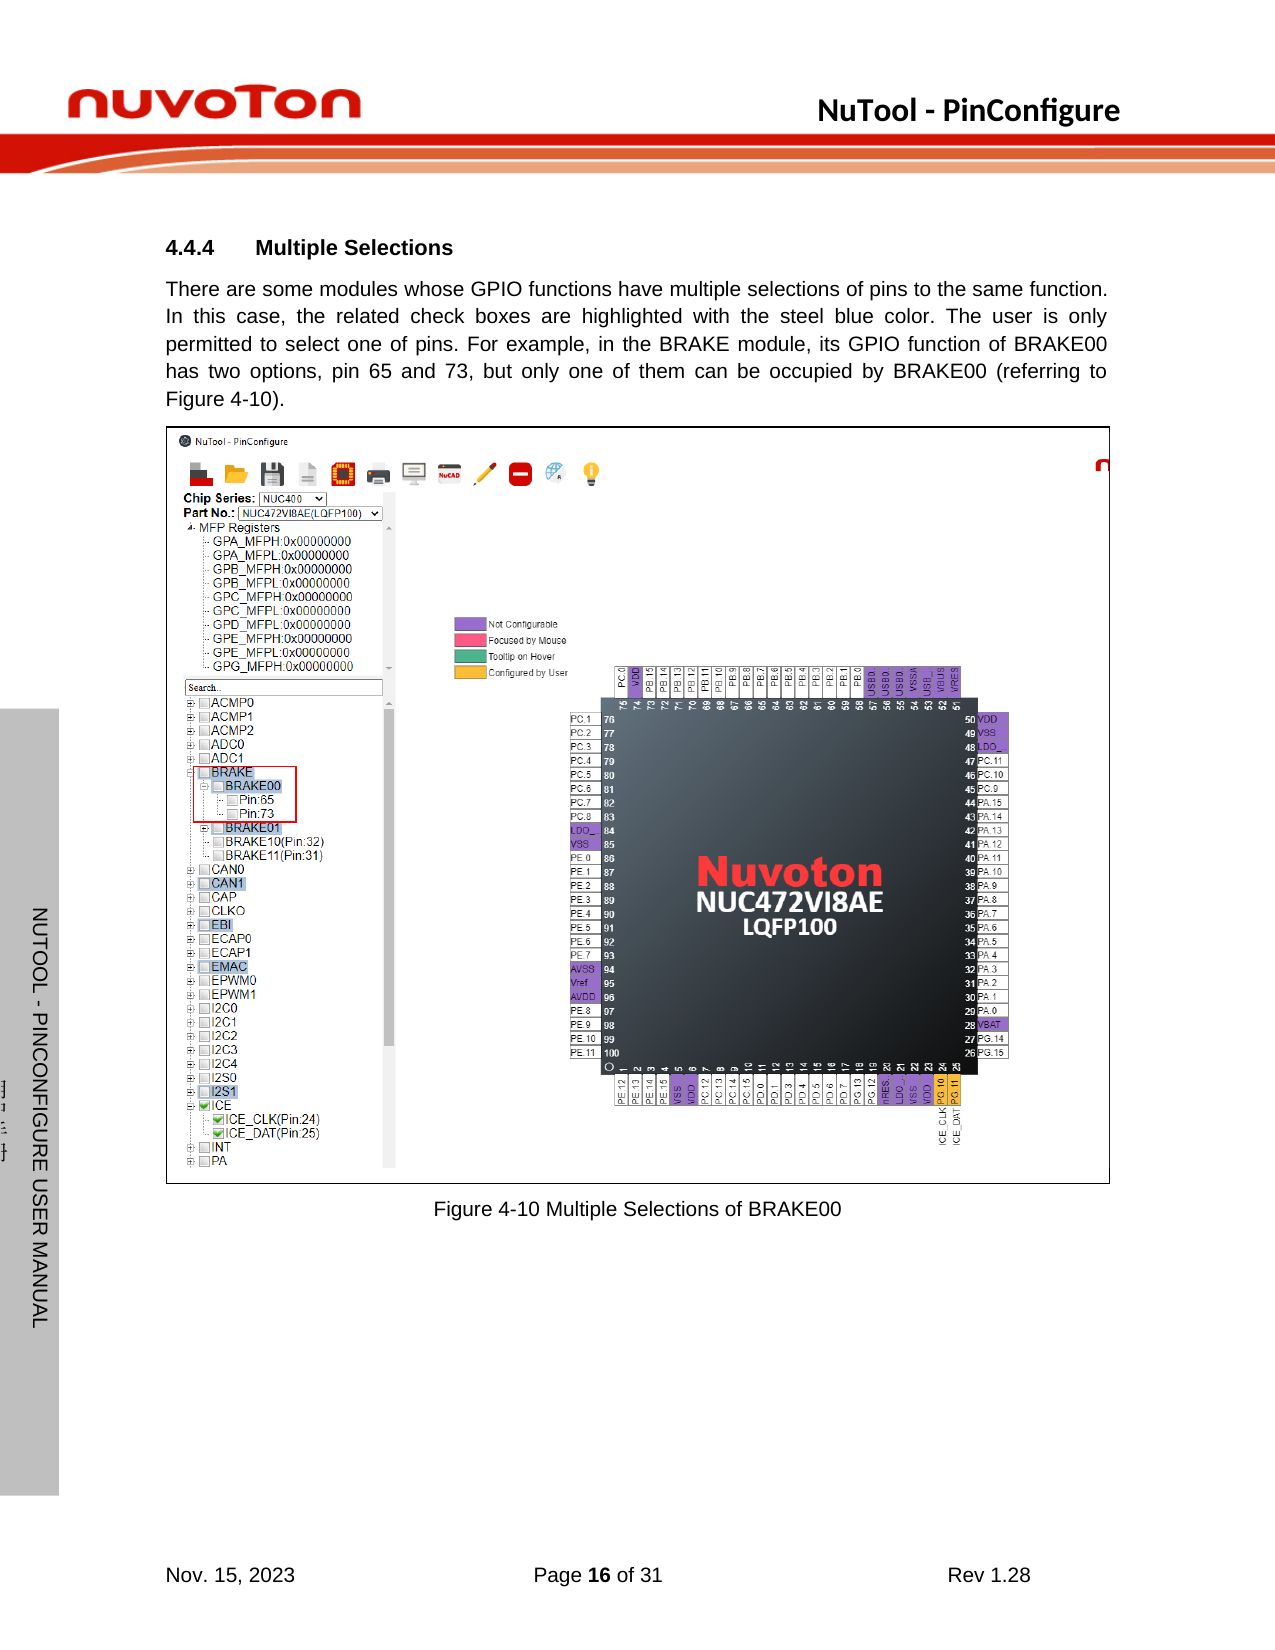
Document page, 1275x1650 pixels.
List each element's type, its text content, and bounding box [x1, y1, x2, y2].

picture [0, 59, 1275, 201]
subtitle Multiple Selections [165, 235, 1109, 260]
picture [177, 432, 1110, 1168]
table_header [167, 428, 1109, 1183]
